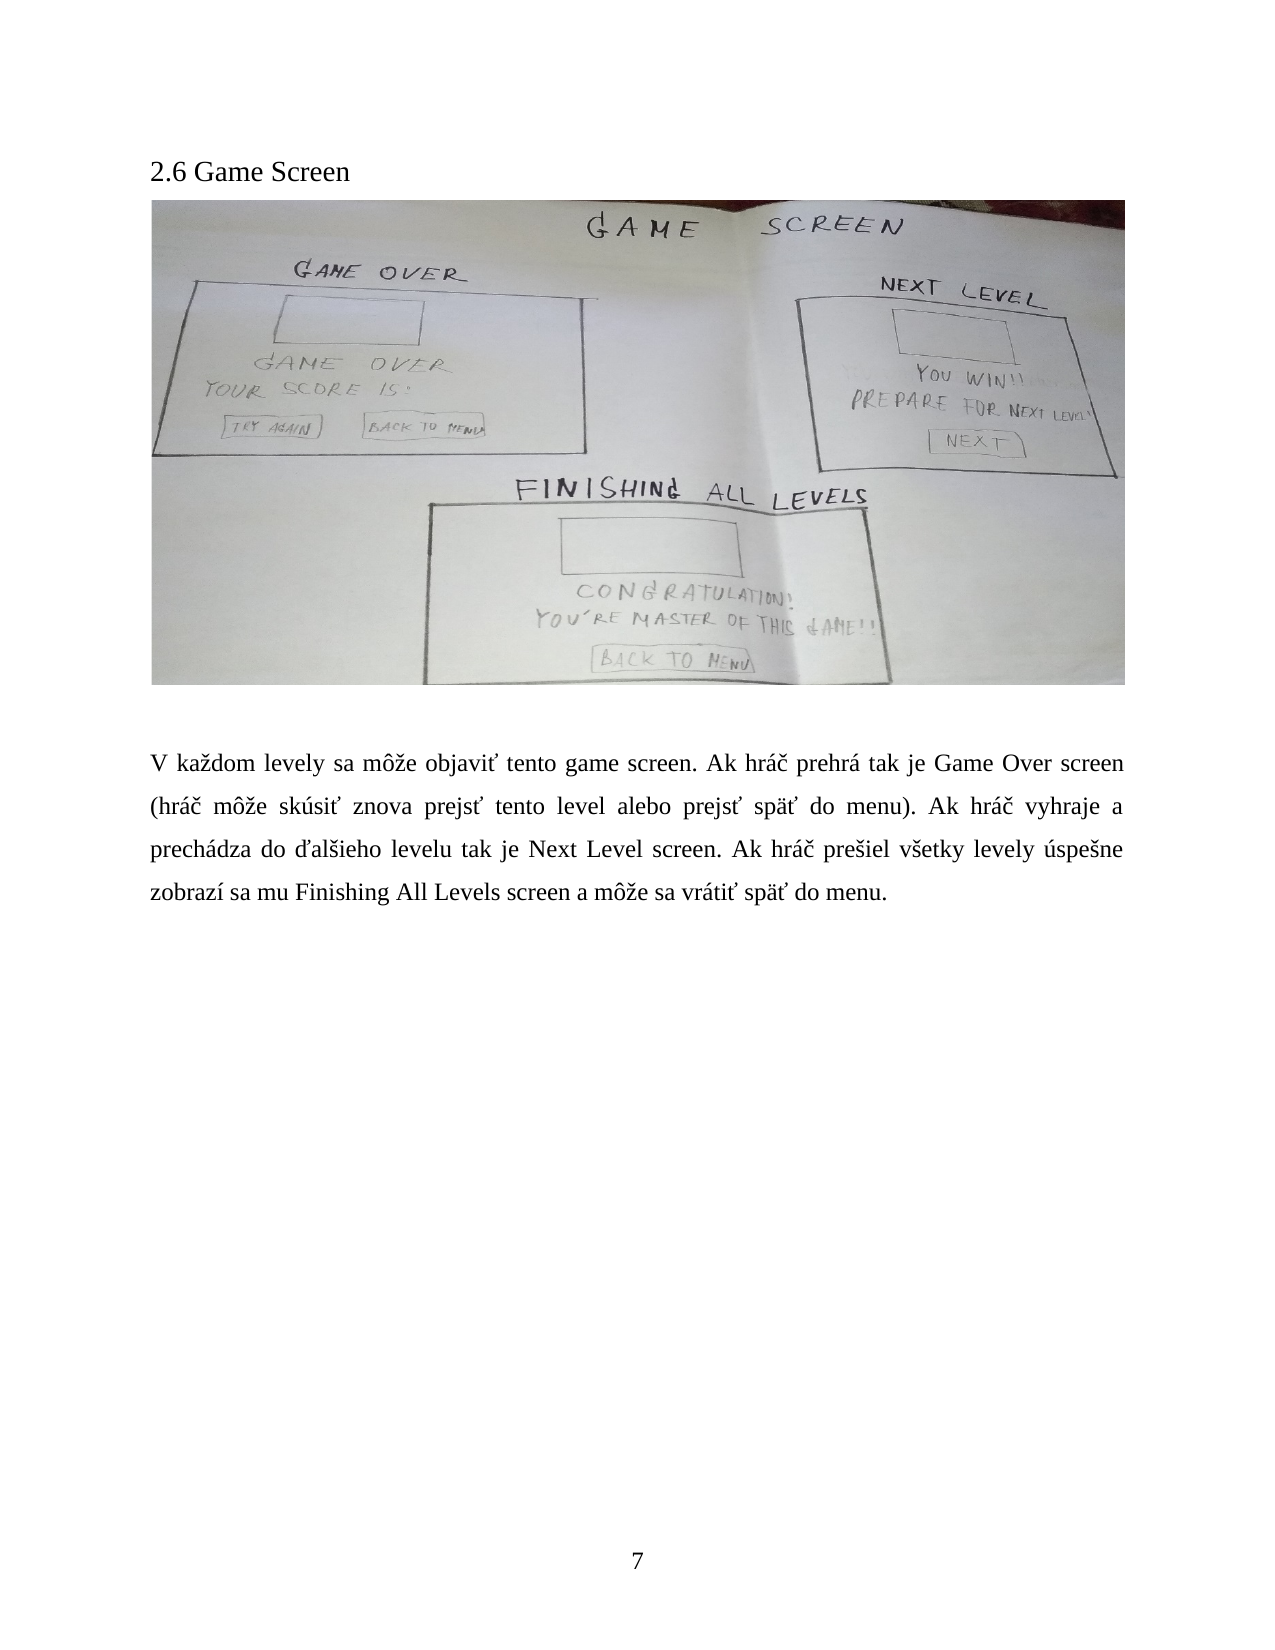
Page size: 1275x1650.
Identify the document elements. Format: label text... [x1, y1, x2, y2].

picture [151, 200, 1125, 685]
text V každom levely sa môže objaviť tento game screen. Ak hráč prehrá tak je Game Over screen (hráč môže skúsiť znova prejsť tento level alebo prejsť späť do menu). Ak hráč vyhraje a prechádza do ďalšieho levelu tak je Next Level screen. Ak hráč prešiel všetky levely úspešne zobrazí sa mu Finishing All Levels screen a môže sa vrátiť späť do menu. [150, 748, 1125, 906]
subtitle 2.6 Game Screen [150, 154, 1125, 188]
